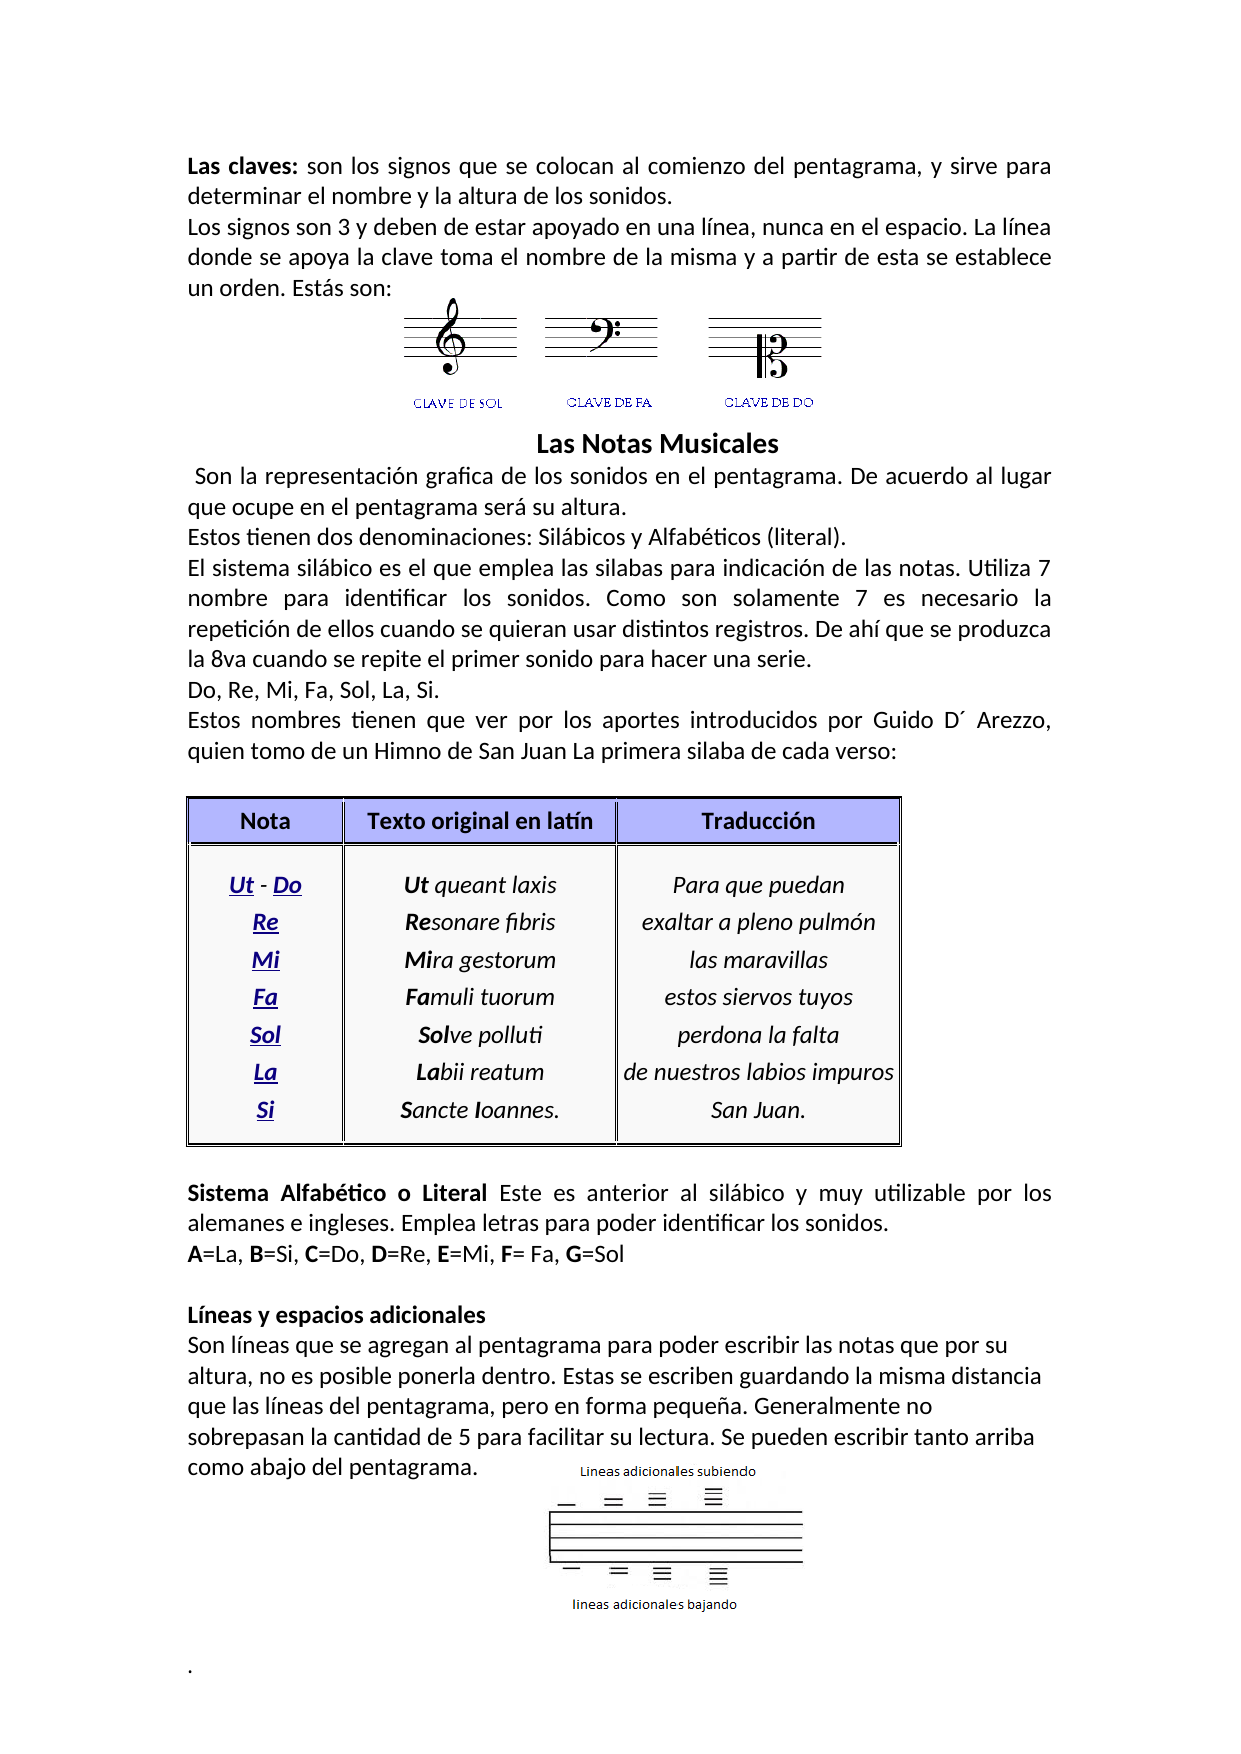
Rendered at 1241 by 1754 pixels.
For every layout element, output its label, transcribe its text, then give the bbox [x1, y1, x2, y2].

list Las Notas Musicales [262, 425, 1053, 460]
picture [543, 1482, 812, 1660]
text Los signos son 3 y deben de estar apoyado en una línea, nunca en el espacio. La línea donde se apoya la clave toma el nombre de la misma y a partir de esta se establece un orden. Estás son: [187, 211, 1053, 303]
table_cell Para que puedan exaltar a pleno pulmón las maravillas estos siervos tuyos perdona la falta de nuestros labios impuros San Juan. [617, 842, 899, 1143]
text Son la representación grafica de los sonidos en el pentagrama. De acuerdo al lugar que ocupe en el pentagrama será su altura. [187, 460, 1053, 521]
picture [393, 303, 844, 425]
table_header Nota [189, 799, 343, 842]
table_header Traducción [617, 799, 899, 842]
text A=La, B=Si, C=Do, D=Re, E=Mi, F= Fa, G=Sol [187, 1238, 1053, 1268]
table_cell Ut - Do Re Mi Fa Sol La Si [189, 842, 343, 1143]
text Son líneas que se agregan al pentagrama para poder escribir las notas que por su altura, no es posible ponerla dentro. Estas se escriben guardando la misma distancia que las líneas del pentagrama, pero en forma pequeña. Generalmente no sobrepasan la cantidad de 5 para facilitar su lectura. Se pueden escribir tanto arriba como abajo del pentagrama. [187, 1329, 1053, 1482]
text El sistema silábico es el que emplea las silabas para indicación de las notas. Utiliza 7 nombre para identificar los sonidos. Como son solamente 7 es necesario la repetición de ellos cuando se quieran usar distintos registros. De ahí que se produzca la 8va cuando se repite el primer sonido para hacer una serie. [187, 552, 1053, 674]
text Sistema Alfabético o Literal Este es anterior al silábico y muy utilizable por los alemanes e ingleses. Emplea letras para poder identificar los sonidos. [187, 1177, 1053, 1238]
table_header Texto original en latín [344, 799, 617, 842]
text Estos tienen dos denominaciones: Silábicos y Alfabéticos (literal). [187, 521, 1053, 552]
text Do, Re, Mi, Fa, Sol, La, Si. [187, 674, 1053, 704]
text Estos nombres tienen que ver por los aportes introducidos por Guido D´ Arezzo, quien tomo de un Himno de San Juan La primera silaba de cada verso: [187, 704, 1053, 766]
text Las claves: son los signos que se colocan al comienzo del pentagrama, y sirve para determinar el nombre y la altura de los sonidos. [187, 150, 1053, 211]
text Líneas y espacios adicionales [187, 1299, 1053, 1329]
table_cell Ut queant laxis Resonare fibris Mira gestorum Famuli tuorum Solve polluti Labii reatum Sancte Ioannes. [344, 846, 617, 1143]
